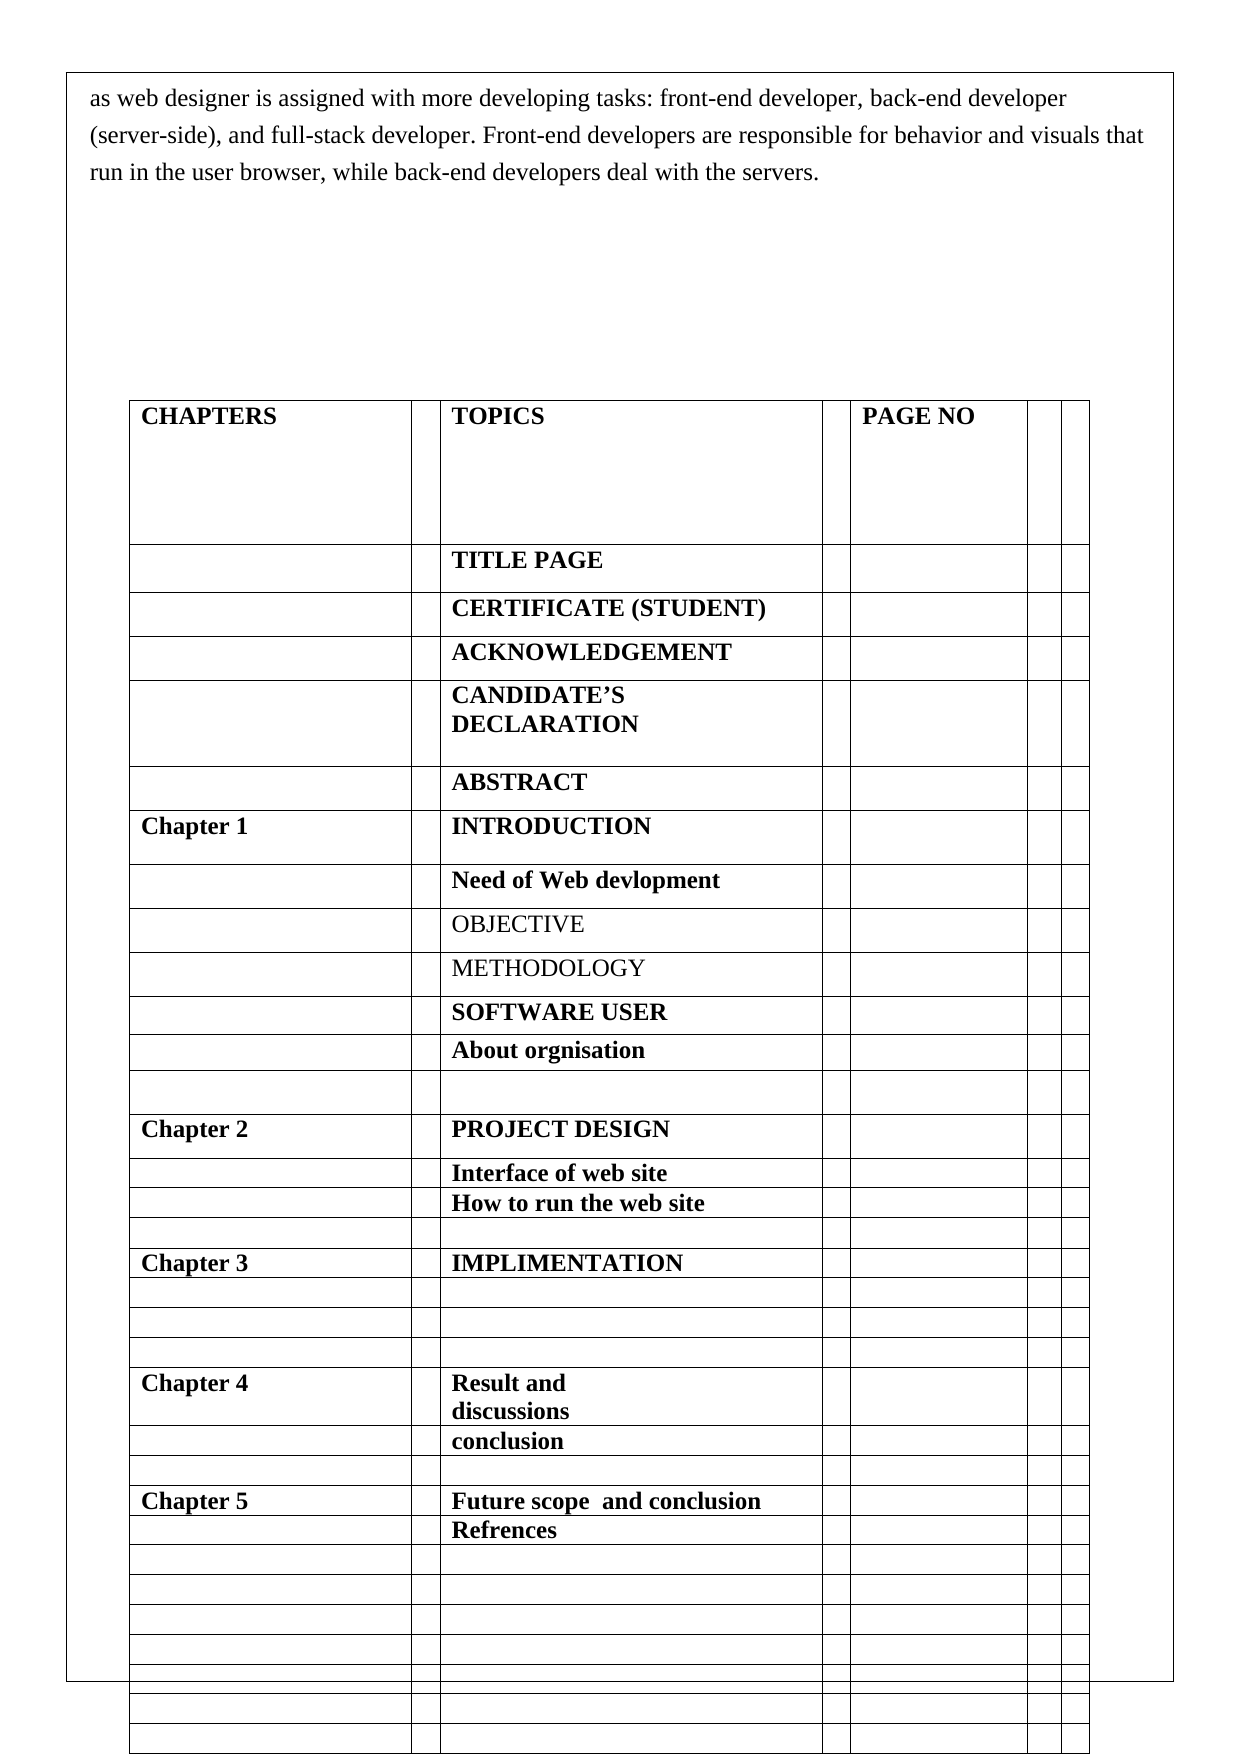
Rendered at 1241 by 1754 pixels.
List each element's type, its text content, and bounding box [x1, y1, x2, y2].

table_cell [441, 1456, 822, 1485]
table_cell [130, 1516, 411, 1544]
table_cell [1062, 1338, 1089, 1367]
table_cell [851, 1308, 1027, 1337]
table_header CHAPTERS [130, 401, 411, 544]
table_cell [130, 1035, 411, 1069]
table_cell [1028, 681, 1061, 766]
table_cell Chapter 1 [130, 811, 411, 864]
table_cell Interface of web site [441, 1159, 822, 1187]
table_cell [412, 1724, 440, 1753]
table_cell [1028, 1724, 1061, 1753]
table_cell [851, 593, 1027, 636]
table_cell [1028, 811, 1061, 864]
table_cell Need of Web devlopment [441, 865, 822, 908]
table_cell [130, 1308, 411, 1337]
table_cell [1062, 1426, 1089, 1455]
table_cell [1028, 1368, 1061, 1425]
table_cell About orgnisation [441, 1035, 822, 1069]
table_cell [1028, 1575, 1061, 1604]
table_cell Refrences [441, 1516, 822, 1544]
table_cell [441, 1575, 822, 1604]
table_cell [823, 997, 850, 1034]
table_cell [1062, 1308, 1089, 1337]
table_cell [441, 1218, 822, 1247]
table_cell [823, 1724, 850, 1753]
table_cell [1062, 1071, 1089, 1113]
table_cell [130, 637, 411, 679]
table_cell [130, 1188, 411, 1217]
table_cell [851, 1338, 1027, 1367]
table_cell CERTIFICATE (STUDENT) [441, 593, 822, 636]
table_cell [441, 1605, 822, 1634]
table_cell [823, 593, 850, 636]
table_cell [412, 545, 440, 592]
table_cell [412, 1338, 440, 1367]
table_cell Chapter 2 [130, 1115, 411, 1157]
table_cell [412, 1575, 440, 1604]
table_cell [412, 1694, 440, 1723]
table_cell [823, 1456, 850, 1485]
table_cell [823, 1575, 850, 1604]
table_header TOPICS [441, 401, 822, 544]
table_cell IMPLIMENTATION [441, 1249, 822, 1277]
table_cell [823, 1516, 850, 1544]
table_cell [412, 1426, 440, 1455]
table_cell Chapter 3 [130, 1249, 411, 1277]
table_header PAGE NO [851, 401, 1027, 544]
table_cell [1062, 1159, 1089, 1187]
table_cell [130, 1545, 411, 1574]
table_cell [130, 1724, 411, 1753]
table_cell [1062, 1635, 1089, 1663]
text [89, 81, 1149, 188]
table_cell [851, 1575, 1027, 1604]
table_cell [823, 1368, 850, 1425]
table_cell [412, 1159, 440, 1187]
table_cell [851, 1665, 1027, 1693]
table_cell [823, 909, 850, 952]
table_cell [412, 997, 440, 1034]
table_cell [1028, 1605, 1061, 1634]
table_cell [823, 637, 850, 679]
table_cell [412, 1605, 440, 1634]
table_cell [1062, 681, 1089, 766]
table_cell CANDIDATE’S DECLARATION [441, 681, 822, 766]
table_cell [412, 1635, 440, 1663]
table_cell [130, 1694, 411, 1723]
table_cell [1062, 637, 1089, 679]
table_cell [412, 953, 440, 996]
table_cell [130, 1575, 411, 1604]
table_cell [130, 1605, 411, 1634]
table_cell [851, 1071, 1027, 1113]
table_cell [823, 1338, 850, 1367]
table_cell [1028, 1338, 1061, 1367]
table_cell [412, 1249, 440, 1277]
table_cell [1028, 1308, 1061, 1337]
table_cell [1062, 1694, 1089, 1723]
table_cell [851, 1218, 1027, 1247]
table_cell METHODOLOGY [441, 953, 822, 996]
table_cell [1028, 1665, 1061, 1693]
table_cell [1028, 1035, 1061, 1069]
table_cell [823, 1115, 850, 1157]
table_cell [441, 1338, 822, 1367]
table_cell [1028, 545, 1061, 592]
table_cell [412, 909, 440, 952]
table_cell conclusion [441, 1426, 822, 1455]
table_cell [412, 1278, 440, 1307]
table_cell [441, 1278, 822, 1307]
table_cell [851, 811, 1027, 864]
table_cell [412, 1456, 440, 1485]
table_header [823, 401, 850, 544]
table_cell ABSTRACT [441, 767, 822, 810]
table_cell [1028, 1115, 1061, 1157]
table_cell [1062, 1188, 1089, 1217]
table_cell [1062, 811, 1089, 864]
table_cell [851, 1456, 1027, 1485]
table_cell [823, 1486, 850, 1514]
table_cell [823, 681, 850, 766]
table_cell [1062, 593, 1089, 636]
table_cell [851, 1724, 1027, 1753]
table_cell [1028, 953, 1061, 996]
table_cell [412, 1545, 440, 1574]
table_cell [130, 865, 411, 908]
table_cell [1028, 1159, 1061, 1187]
table_cell [1028, 1249, 1061, 1277]
table_cell [1028, 1456, 1061, 1485]
table_cell [1062, 1486, 1089, 1514]
table_cell [1062, 1575, 1089, 1604]
table_cell [130, 909, 411, 952]
table_cell [130, 681, 411, 766]
table_cell [1062, 1665, 1089, 1693]
table_cell [1028, 909, 1061, 952]
table_cell [130, 1218, 411, 1247]
table_cell [412, 1368, 440, 1425]
table_cell [823, 1159, 850, 1187]
table_cell [1028, 767, 1061, 810]
table_cell [1062, 1368, 1089, 1425]
table_cell [823, 1071, 850, 1113]
table_cell [851, 1694, 1027, 1723]
table_cell [851, 865, 1027, 908]
table_cell [441, 1665, 822, 1693]
table_cell [1028, 593, 1061, 636]
table_cell [823, 1035, 850, 1069]
table_cell [130, 997, 411, 1034]
table_header [412, 401, 440, 544]
table_cell TITLE PAGE [441, 545, 822, 592]
table_cell [823, 865, 850, 908]
table_cell [1028, 1694, 1061, 1723]
table_cell [1028, 1188, 1061, 1217]
table_cell [851, 1188, 1027, 1217]
table_header [1062, 401, 1089, 544]
table_cell [851, 1368, 1027, 1425]
table_cell [130, 1665, 411, 1693]
table_cell PROJECT DESIGN [441, 1115, 822, 1157]
table_cell [851, 1545, 1027, 1574]
table_cell [851, 909, 1027, 952]
table_cell Chapter 5 [130, 1486, 411, 1514]
table_cell [1062, 1605, 1089, 1634]
table_cell [1028, 1218, 1061, 1247]
table_cell SOFTWARE USER [441, 997, 822, 1034]
table_cell [823, 1694, 850, 1723]
table_header [1028, 401, 1061, 544]
table_cell Chapter 4 [130, 1368, 411, 1425]
table_cell [823, 1635, 850, 1663]
table_cell [823, 1278, 850, 1307]
table_cell [130, 1426, 411, 1455]
table_cell [1028, 1486, 1061, 1514]
table_cell [130, 1635, 411, 1663]
table_cell [1028, 1071, 1061, 1113]
table_cell [1062, 909, 1089, 952]
table_cell [1062, 1516, 1089, 1544]
table_cell [412, 1486, 440, 1514]
table_cell [823, 1545, 850, 1574]
table_cell [412, 593, 440, 636]
table_cell [412, 1218, 440, 1247]
table_cell [441, 1635, 822, 1663]
table_cell [1028, 1635, 1061, 1663]
table_cell [1028, 637, 1061, 679]
table_cell [1028, 1545, 1061, 1574]
table_cell [441, 1308, 822, 1337]
table_cell [1062, 1724, 1089, 1753]
table_cell [823, 1426, 850, 1455]
table_cell [412, 1035, 440, 1069]
table_cell [1028, 1516, 1061, 1544]
table_cell [412, 1308, 440, 1337]
table_cell [851, 1635, 1027, 1663]
table_cell [851, 997, 1027, 1034]
table_cell [1062, 1249, 1089, 1277]
table_cell [851, 1516, 1027, 1544]
table_cell [1028, 997, 1061, 1034]
table_cell [823, 545, 850, 592]
table_cell [1028, 1426, 1061, 1455]
table_cell [412, 1665, 440, 1693]
table_cell How to run the web site [441, 1188, 822, 1217]
table_cell [1062, 545, 1089, 592]
table_cell [1062, 1218, 1089, 1247]
table_cell [851, 953, 1027, 996]
table_cell [1062, 865, 1089, 908]
table_cell [851, 1115, 1027, 1157]
table_cell [823, 953, 850, 996]
table_cell [851, 545, 1027, 592]
table_cell [130, 953, 411, 996]
table_cell [130, 1278, 411, 1307]
table_cell [412, 1071, 440, 1113]
table_cell [412, 1115, 440, 1157]
table_cell [823, 1308, 850, 1337]
table_cell [412, 637, 440, 679]
table_cell [1062, 1456, 1089, 1485]
table_cell [823, 1665, 850, 1693]
table_cell [1062, 767, 1089, 810]
table_cell [441, 1071, 822, 1113]
table_cell [412, 1516, 440, 1544]
table_cell [851, 1605, 1027, 1634]
table_cell [1062, 997, 1089, 1034]
table_cell [851, 1278, 1027, 1307]
table_cell [1028, 865, 1061, 908]
table_cell [130, 545, 411, 592]
table_cell [823, 767, 850, 810]
table_cell [1028, 1278, 1061, 1307]
table_cell [412, 811, 440, 864]
table_cell [851, 637, 1027, 679]
table_cell [851, 1249, 1027, 1277]
table_cell [130, 767, 411, 810]
table_cell [851, 681, 1027, 766]
table_cell Future scope and conclusion [441, 1486, 822, 1514]
table_cell [823, 1188, 850, 1217]
table_cell [1062, 953, 1089, 996]
table_cell [130, 1456, 411, 1485]
table_cell [1062, 1278, 1089, 1307]
table_cell [823, 1218, 850, 1247]
table_cell [412, 1188, 440, 1217]
table_cell [441, 1694, 822, 1723]
table_cell [851, 1159, 1027, 1187]
table_cell [130, 593, 411, 636]
table_cell INTRODUCTION [441, 811, 822, 864]
table_cell [851, 767, 1027, 810]
table_cell [851, 1035, 1027, 1069]
table_cell [412, 681, 440, 766]
table_cell ACKNOWLEDGEMENT [441, 637, 822, 679]
table_cell [823, 1605, 850, 1634]
table_cell [130, 1338, 411, 1367]
table_cell [1062, 1115, 1089, 1157]
table_cell [441, 1724, 822, 1753]
table_cell [412, 865, 440, 908]
table_cell [1062, 1545, 1089, 1574]
table_cell [851, 1486, 1027, 1514]
table_cell OBJECTIVE [441, 909, 822, 952]
table_cell [412, 767, 440, 810]
table_cell [823, 1249, 850, 1277]
table_cell [130, 1071, 411, 1113]
table_cell [441, 1545, 822, 1574]
table_cell [823, 811, 850, 864]
table_cell [851, 1426, 1027, 1455]
table_cell [130, 1159, 411, 1187]
table_cell Result and discussions [441, 1368, 822, 1425]
table_cell [1062, 1035, 1089, 1069]
